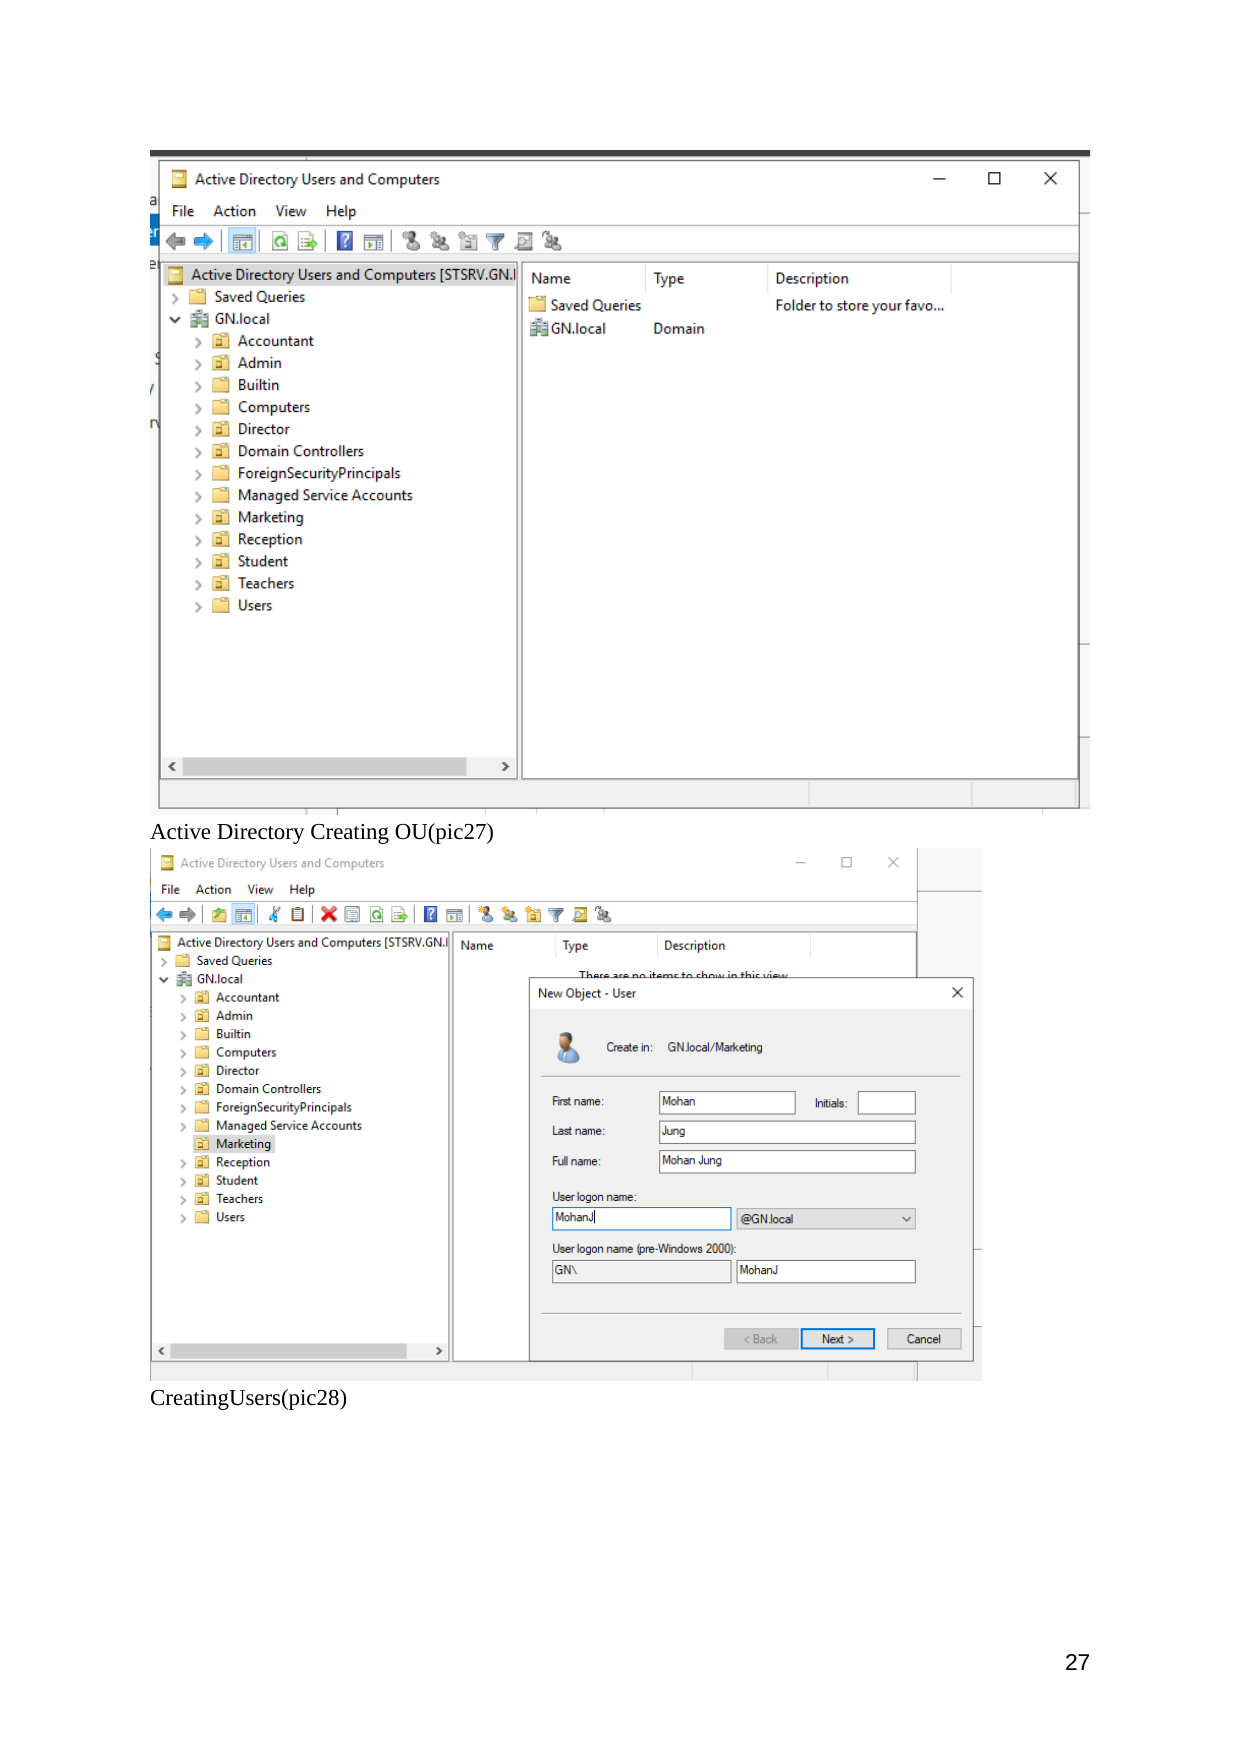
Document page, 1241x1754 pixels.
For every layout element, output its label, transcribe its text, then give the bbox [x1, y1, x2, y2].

picture [150, 150, 1091, 815]
picture [150, 848, 982, 1381]
text Active Directory Creating OU(pic27) [150, 818, 1090, 845]
